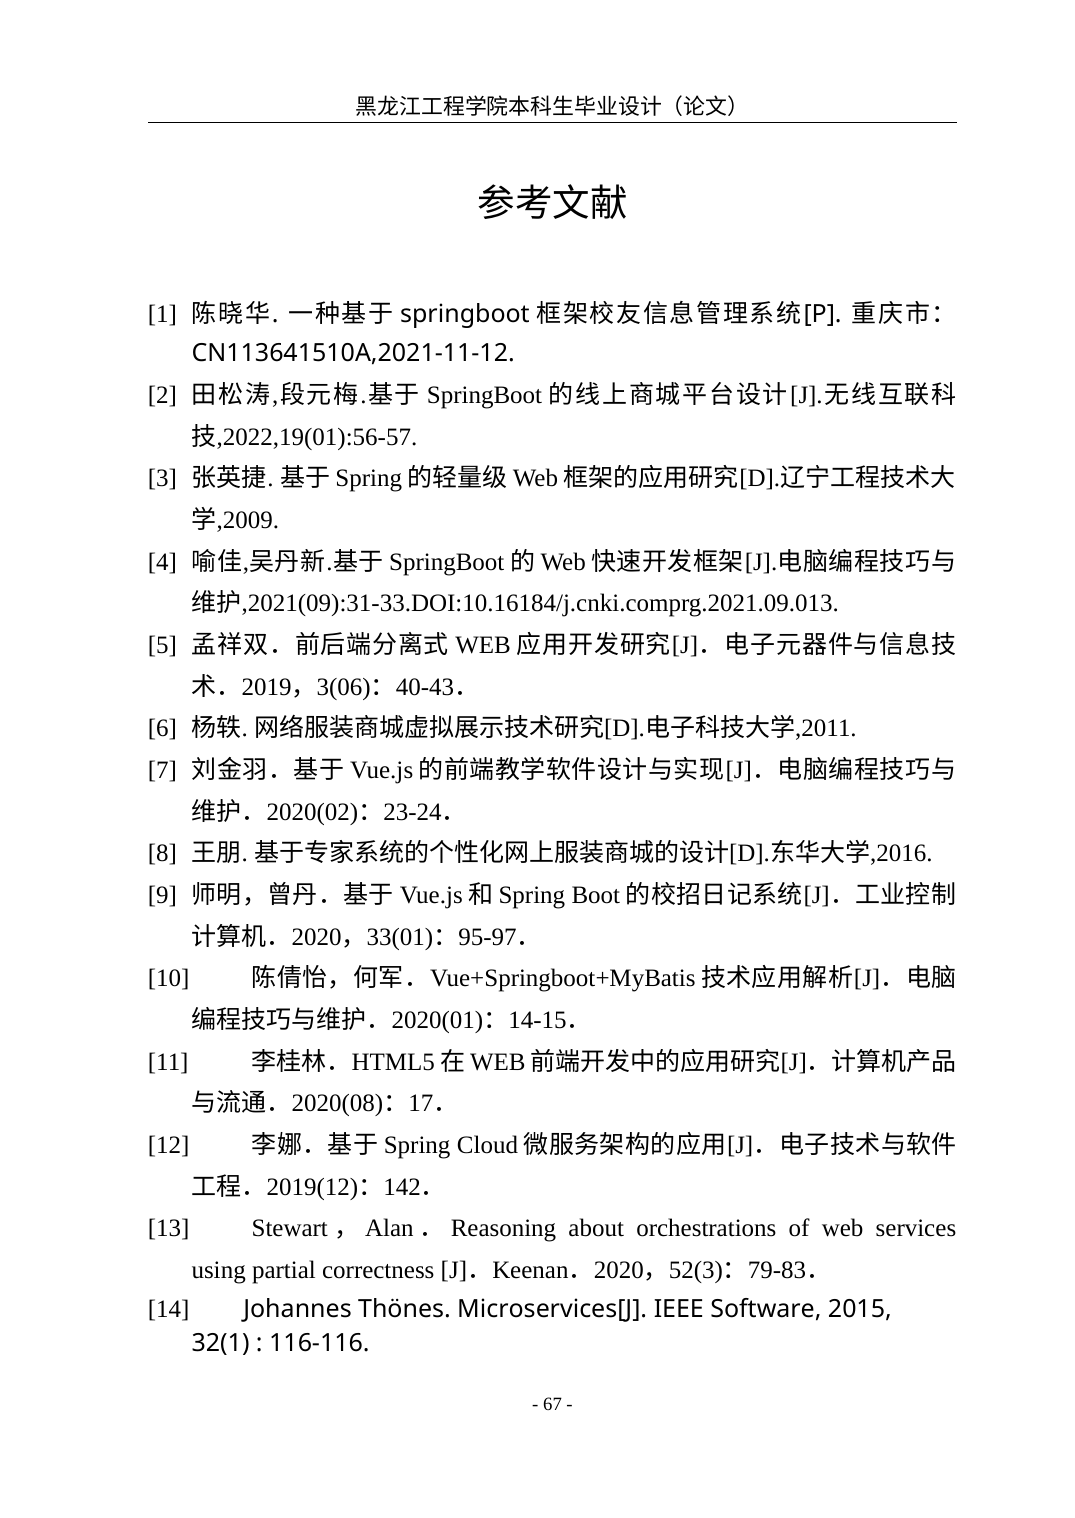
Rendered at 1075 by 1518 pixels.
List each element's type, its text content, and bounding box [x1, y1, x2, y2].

title 参考文献 [148, 173, 957, 227]
list 孟祥双．前后端分离式WEB应用开发研究[J]．电子元器件与信息技术．2019，3(06)：40-43． [148, 624, 957, 702]
list 喻佳,吴丹新.基于SpringBoot的Web快速开发框架[J].电脑编程技巧与维护,2021(09):31-33.DOI:10.16184/j.cnki.comprg.2021.09.013. [148, 541, 957, 619]
list 田松涛,段元梅.基于SpringBoot的线上商城平台设计[J].无线互联科技,2022,19(01):56-57. [148, 374, 957, 452]
list 王朋. 基于专家系统的个性化网上服装商城的设计[D].东华大学,2016. [148, 833, 957, 869]
list 陈倩怡，何军．Vue+Springboot+MyBatis技术应用解析[J]．电脑编程技巧与维护．2020(01)：14-15． [148, 958, 957, 1036]
list 李桂林．HTML5在WEB前端开发中的应用研究[J]．计算机产品与流通．2020(08)：17． [148, 1041, 957, 1119]
list 李娜．基于Spring Cloud微服务架构的应用[J]．电子技术与软件工程．2019(12)：142． [148, 1124, 957, 1202]
list 刘金羽．基于Vue.js的前端教学软件设计与实现[J]．电脑编程技巧与维护．2020(02)：23-24． [148, 749, 957, 827]
list Johannes Thönes. Microservices[J]. IEEE Software, 2015, 32(1) : 116-116. [148, 1291, 957, 1359]
list 杨轶. 网络服装商城虚拟展示技术研究[D].电子科技大学,2011. [148, 708, 957, 744]
list 张英捷. 基于Spring的轻量级Web框架的应用研究[D].辽宁工程技术大学,2009. [148, 458, 957, 536]
list 师明，曾丹．基于Vue.js和Spring Boot的校招日记系统[J]．工业控制计算机．2020，33(01)：95-97． [148, 874, 957, 952]
list 陈晓华. 一种基于springboot框架校友信息管理系统[P]. 重庆市：CN113641510A,2021-11-12. [148, 294, 957, 369]
list Stewart，Alan．Reasoning about orchestrations of web services using partial correctness [J]．Keenan．2020，52(3)：79-83． [148, 1208, 957, 1286]
